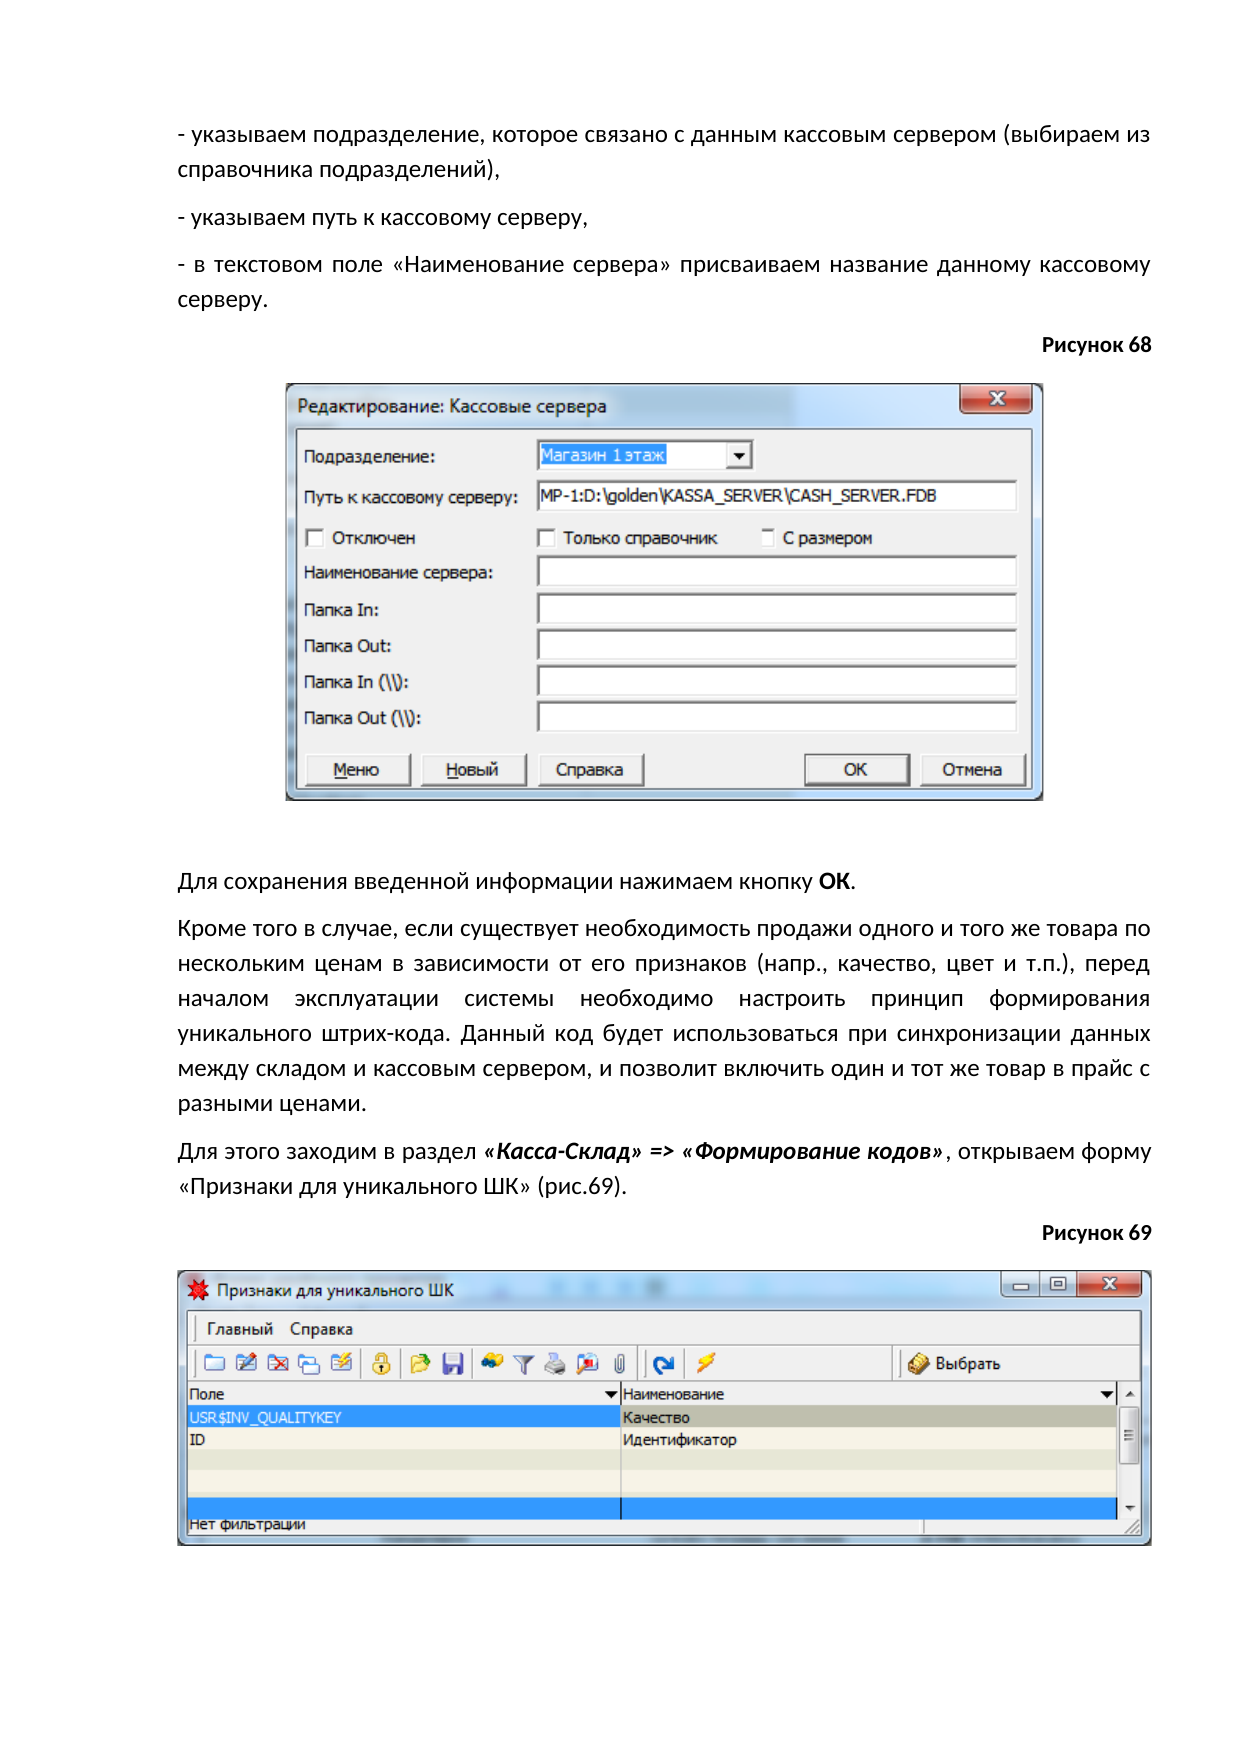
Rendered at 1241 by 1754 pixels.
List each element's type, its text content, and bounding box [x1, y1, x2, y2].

picture [177, 1270, 1152, 1546]
text Рисунок 68 [177, 331, 1152, 359]
text - указываем путь к кассовому серверу, [177, 201, 1152, 231]
text Рисунок 69 [177, 1218, 1152, 1246]
picture [285, 383, 1044, 801]
text - указываем подразделение, которое связано с данным кассовым сервером (выбираем из справочника подразделений), [177, 118, 1152, 184]
text Кроме того в случае, если существует необходимость продажи одного и того же товара по нескольким ценам в зависимости от его признаков (напр., качество, цвет и т.п.), перед началом эксплуатации системы необходимо настроить принцип формирования уникального штрих-кода. Данный код будет использоваться при синхронизации данных между складом и кассовым сервером, и позволит включить один и тот же товар в прайс с разными ценами. [177, 913, 1152, 1118]
text - в текстовом поле «Наименование сервера» присваиваем название данному кассовому серверу. [177, 248, 1152, 314]
text Для сохранения введенной информации нажимаем кнопку ОК. [177, 865, 1152, 896]
text Для этого заходим в раздел «Касса-Склад» => «Формирование кодов», открываем форму «Признаки для уникального ШК» (рис.69). [177, 1135, 1152, 1201]
